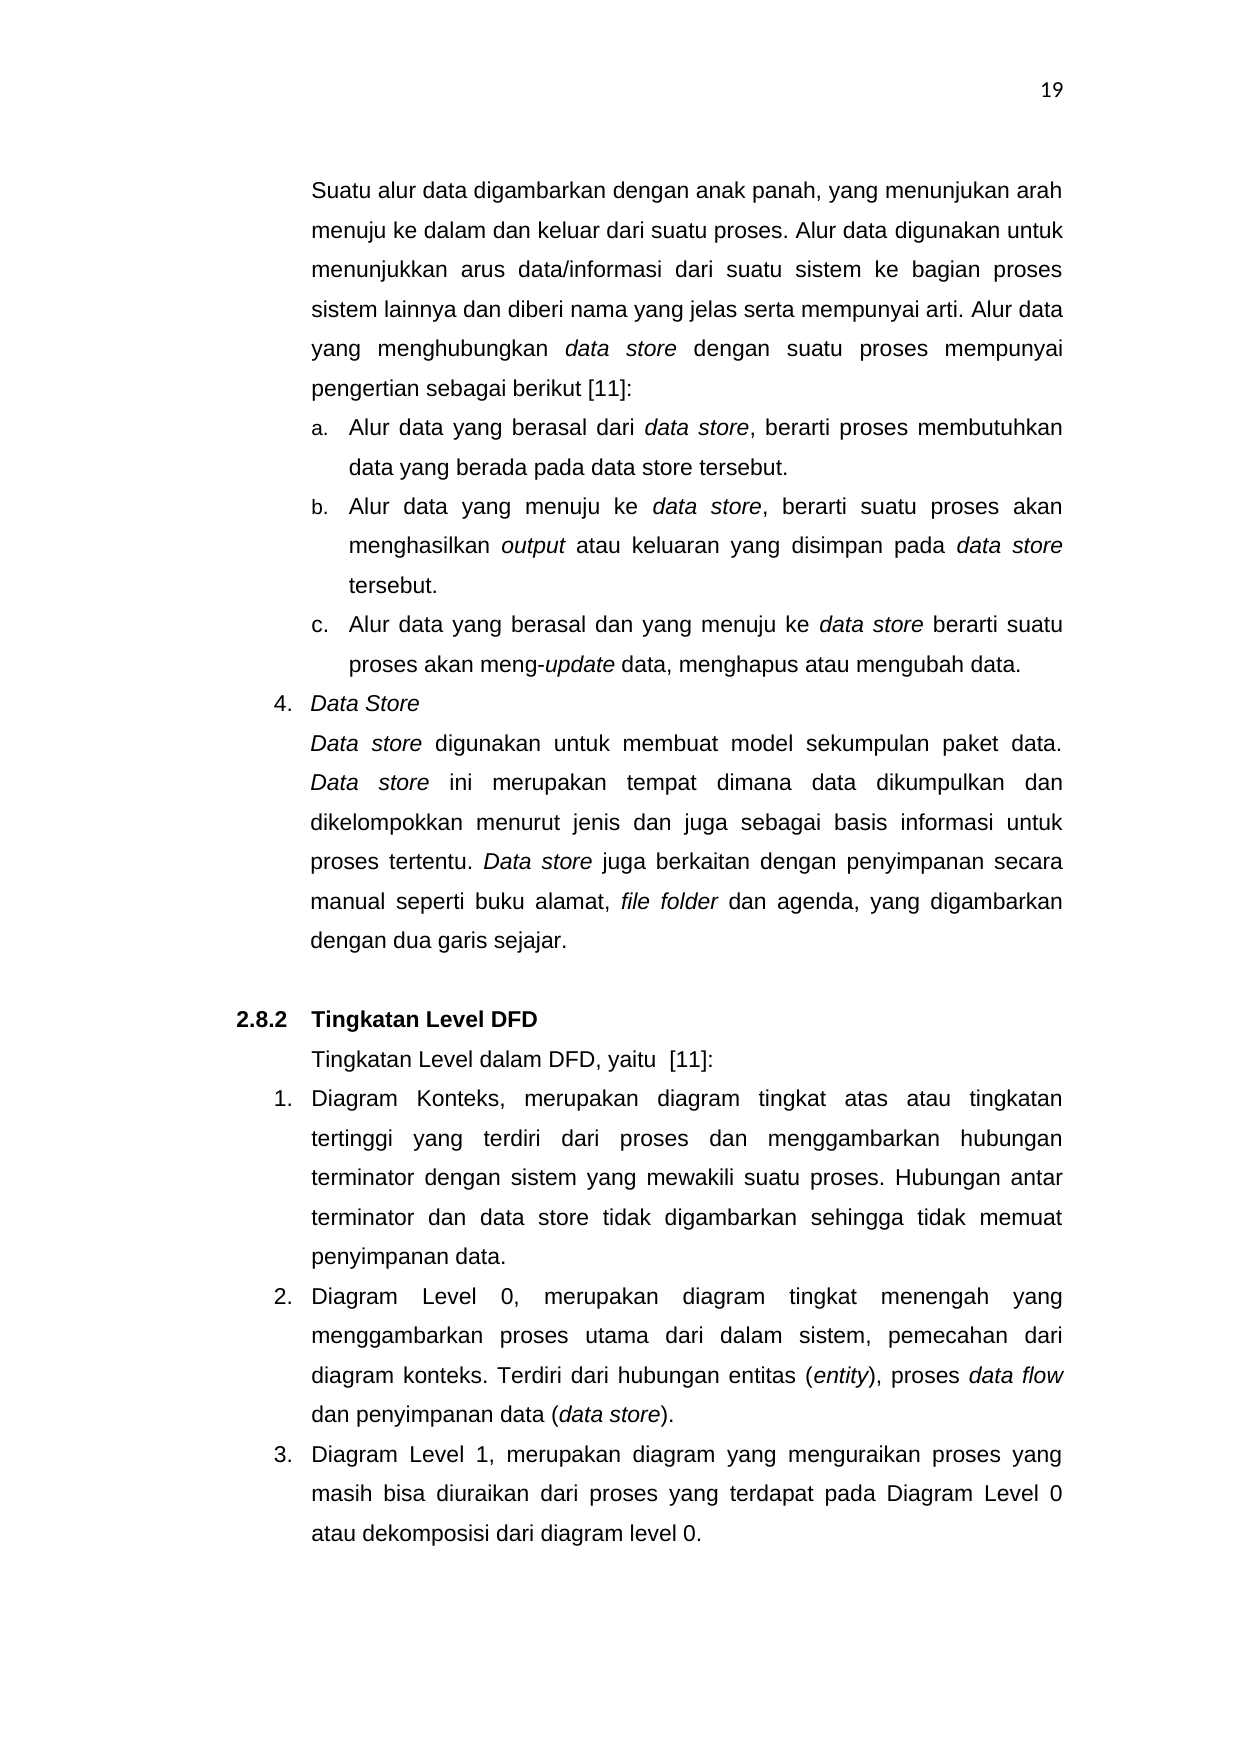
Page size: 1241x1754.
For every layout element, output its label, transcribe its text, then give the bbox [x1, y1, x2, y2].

list Alur data yang berasal dari data store, berarti proses membutuhkan data yang berada pada data store tersebut. [311, 414, 1063, 480]
list Data store digunakan untuk membuat model sekumpulan paket data. Data store ini merupakan tempat dimana data dikumpulkan dan dikelompokkan menurut jenis dan juga sebagai basis informasi untuk proses tertentu. Data store juga berkaitan dengan penyimpanan secara manual seperti buku alamat, file folder dan agenda, yang digambarkan dengan dua garis sejajar. [310, 730, 1063, 954]
list Diagram Level 1, merupakan diagram yang menguraikan proses yang masih bisa diuraikan dari proses yang terdapat pada Diagram Level 0 atau dekomposisi dari diagram level 0. [274, 1441, 1063, 1546]
list Alur data yang berasal dan yang menuju ke data store berarti suatu proses akan meng-update data, menghapus atau mengubah data. [311, 611, 1063, 677]
list Diagram Level 0, merupakan diagram tingkat menengah yang menggambarkan proses utama dari dalam sistem, pemecahan dari diagram konteks. Terdiri dari hubungan entitas (entity), proses data flow dan penyimpanan data (data store). [274, 1283, 1063, 1427]
list Diagram Konteks, merupakan diagram tingkat atas atau tingkatan tertinggi yang terdiri dari proses dan menggambarkan hubungan terminator dengan sistem yang mewakili suatu proses. Hubungan antar terminator dan data store tidak digambarkan sehingga tidak memuat penyimpanan data. [274, 1085, 1063, 1269]
list Data Store [274, 690, 1063, 717]
text Tingkatan Level dalam DFD, yaitu [11]: [236, 1046, 1063, 1072]
text Suatu alur data digambarkan dengan anak panah, yang menunjukan arah menuju ke dalam dan keluar dari suatu proses. Alur data digunakan untuk menunjukkan arus data/informasi dari suatu sistem ke bagian proses sistem lainnya dan diberi nama yang jelas serta mempunyai arti. Alur data yang menghubungkan data store dengan suatu proses mempunyai pengertian sebagai berikut [11]: [311, 177, 1063, 401]
list Alur data yang menuju ke data store, berarti suatu proses akan menghasilkan output atau keluaran yang disimpan pada data store tersebut. [311, 493, 1063, 598]
subtitle Tingkatan Level DFD [236, 1006, 1063, 1033]
